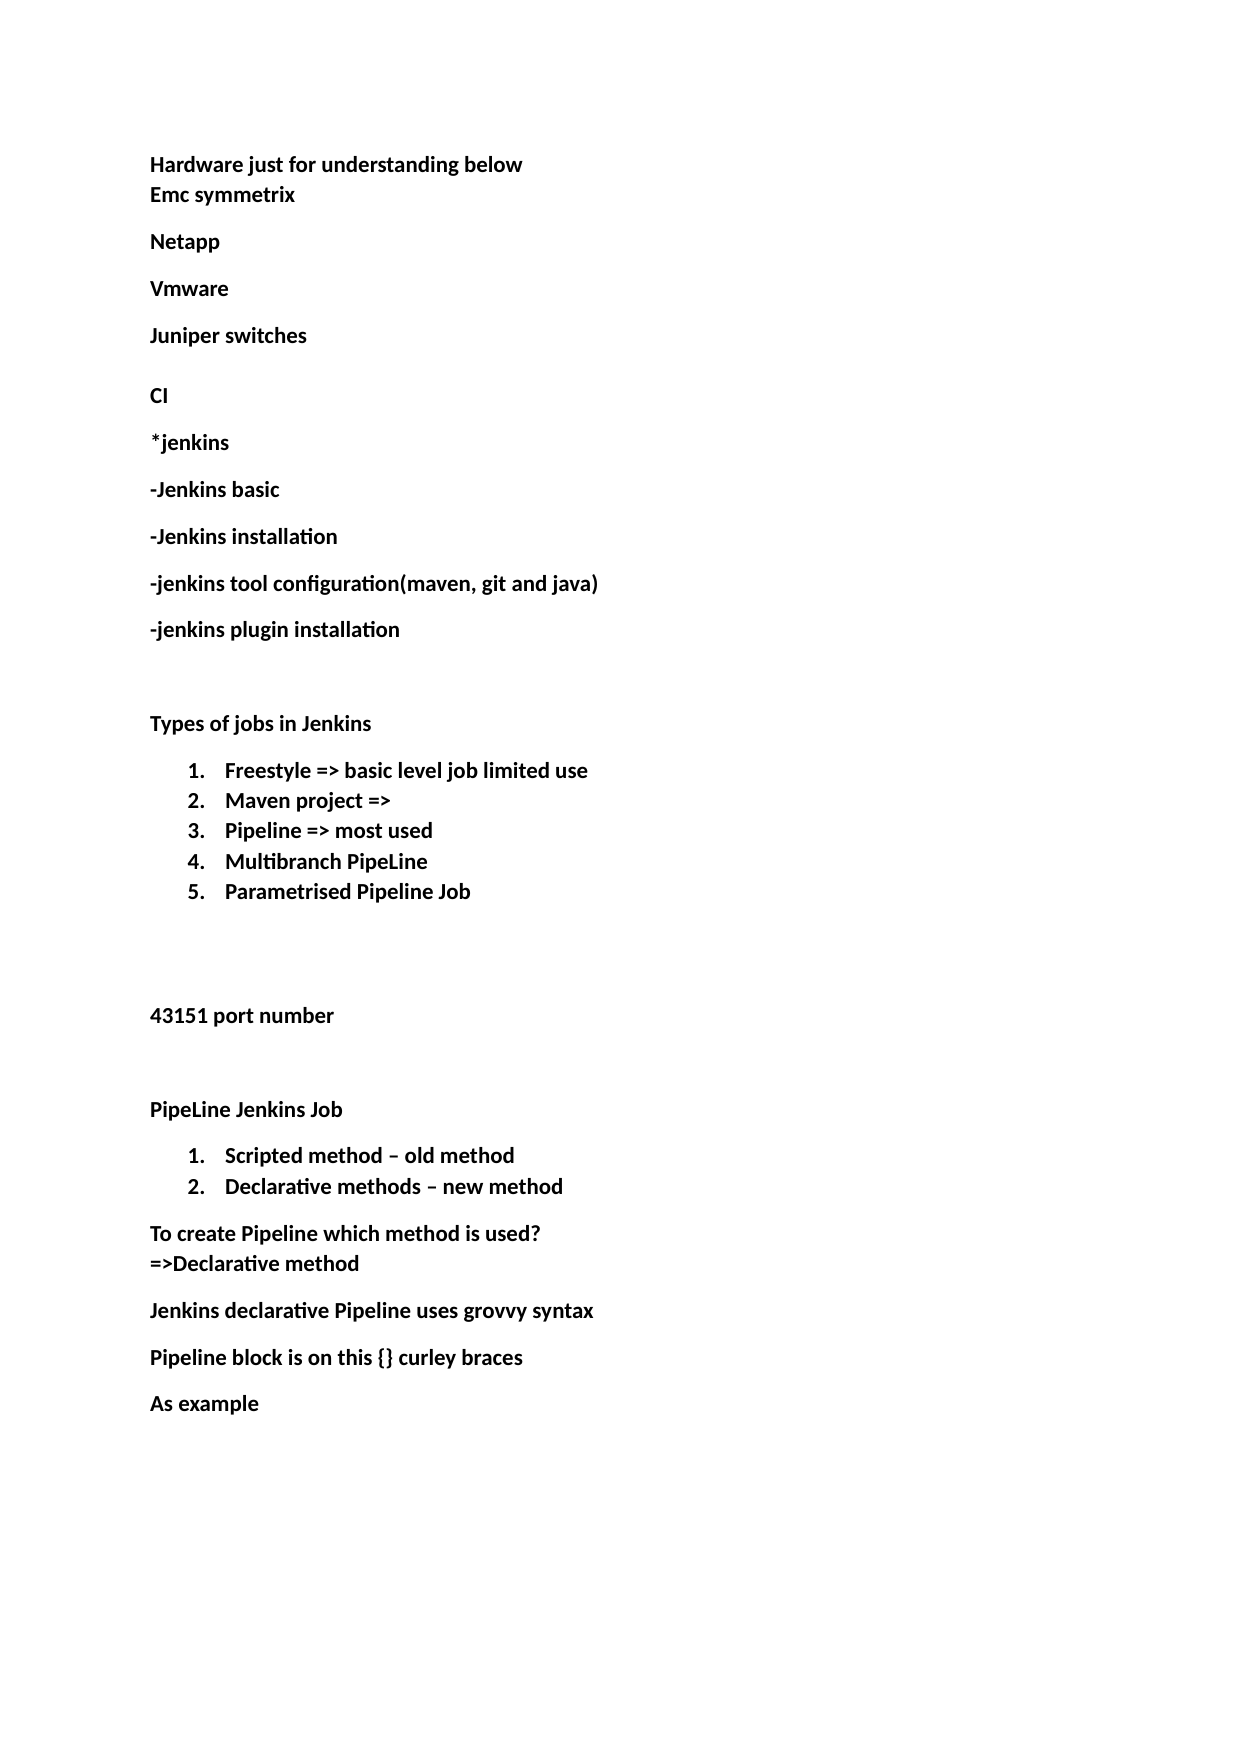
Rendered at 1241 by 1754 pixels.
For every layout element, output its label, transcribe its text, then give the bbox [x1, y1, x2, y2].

text Netapp [150, 227, 1090, 255]
text Types of jobs in Jenkins [150, 709, 1090, 737]
text 43151 port number [150, 1001, 1090, 1029]
text To create Pipeline which method is used? =>Declarative method [150, 1219, 1090, 1277]
list Pipeline => most used [187, 817, 1090, 845]
text Hardware just for understanding below Emc symmetrix [150, 150, 1090, 208]
list Scripted method – old method [187, 1142, 1090, 1170]
text Pipeline block is on this {} curley braces [150, 1343, 1090, 1371]
list Parametrised Pipeline Job [187, 877, 1090, 935]
list Multibranch PipeLine [187, 847, 1090, 875]
text -jenkins plugin installation [150, 616, 1090, 644]
text Juniper switches CI [150, 321, 1090, 409]
text -Jenkins installation [150, 522, 1090, 550]
text *jenkins [150, 428, 1090, 456]
text -Jenkins basic [150, 475, 1090, 503]
list Declarative methods – new method [187, 1172, 1090, 1200]
list Maven project => [187, 786, 1090, 814]
text Jenkins declarative Pipeline uses grovvy syntax [150, 1296, 1090, 1324]
text PipeLine Jenkins Job [150, 1095, 1090, 1123]
text As example [150, 1389, 1090, 1448]
list Freestyle => basic level job limited use [187, 756, 1090, 784]
text Vmware [150, 274, 1090, 302]
text -jenkins tool configuration(maven, git and java) [150, 569, 1090, 597]
